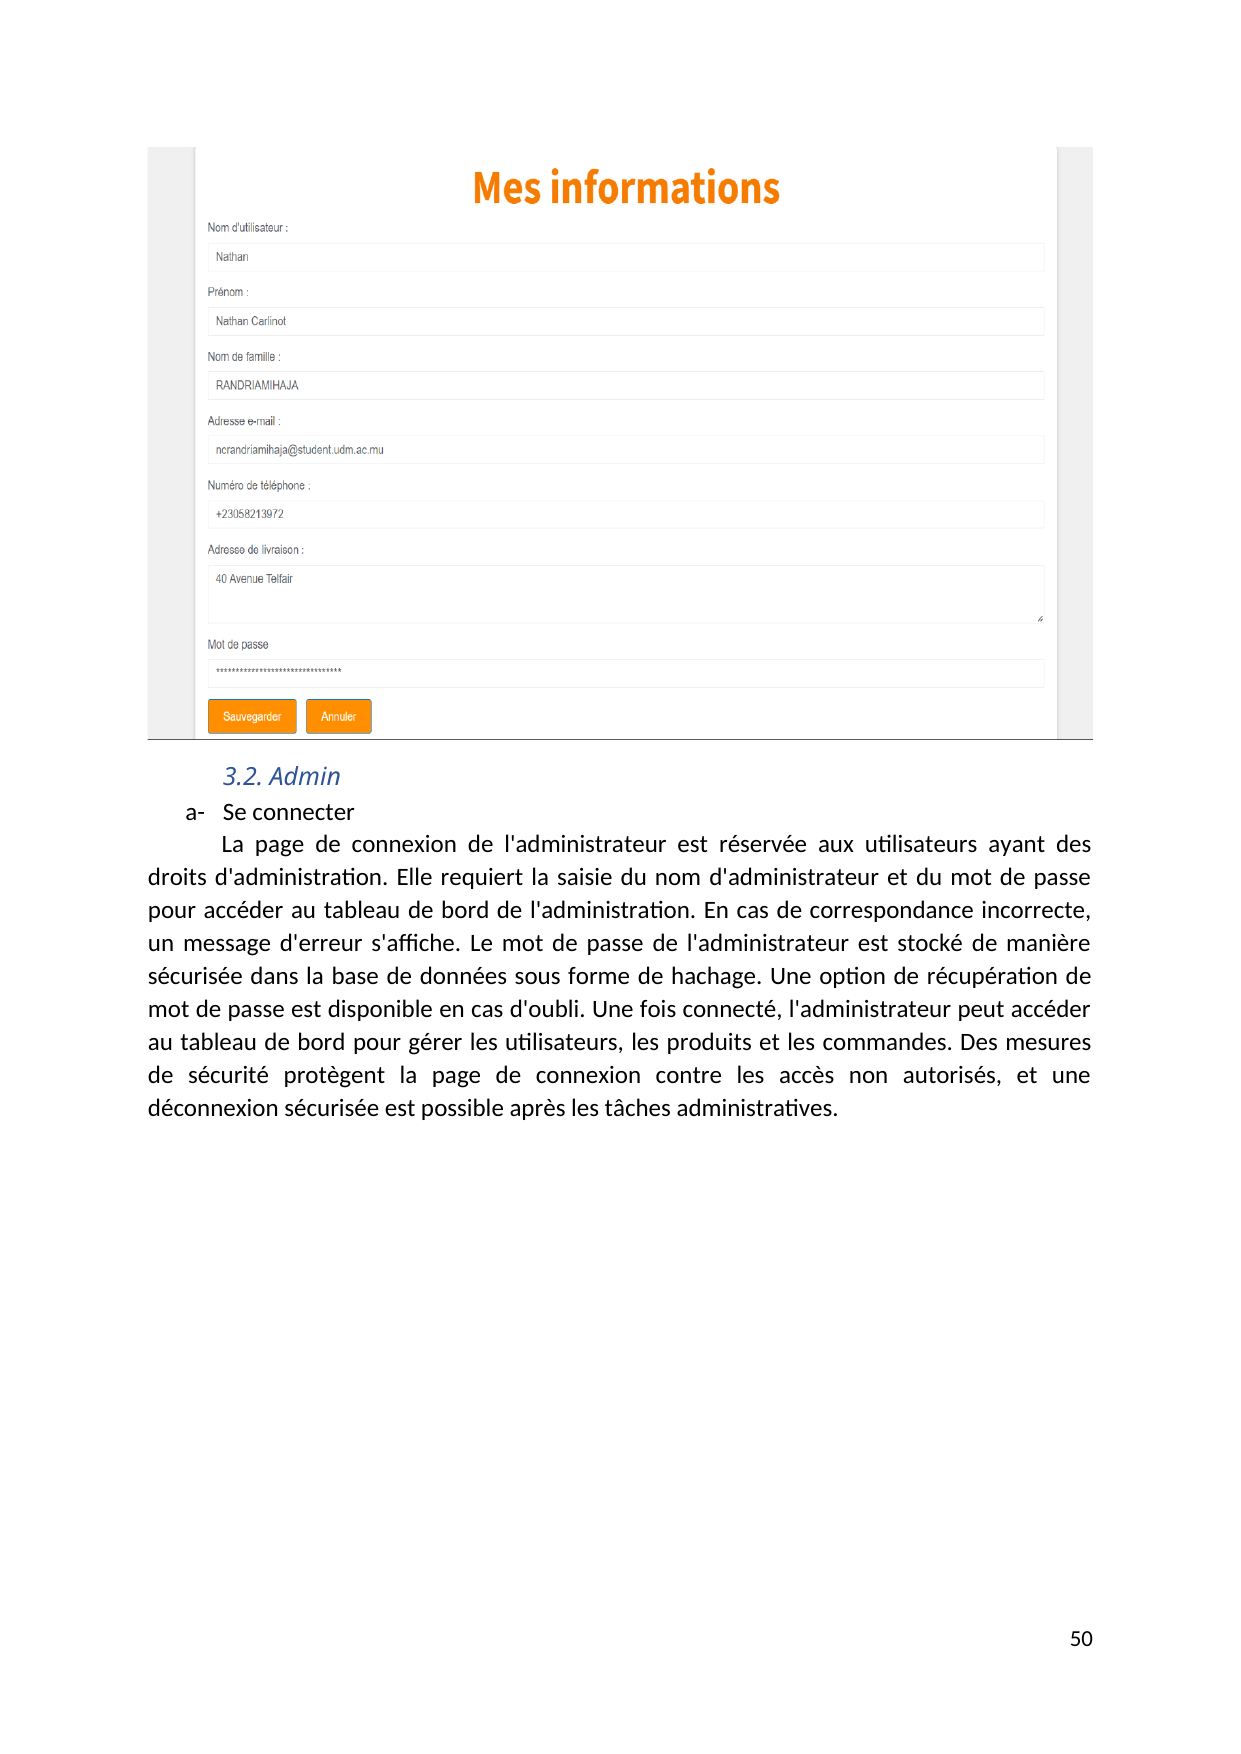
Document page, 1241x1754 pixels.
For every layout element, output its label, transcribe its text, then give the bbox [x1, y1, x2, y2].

picture [147, 147, 1093, 740]
list La page de connexion de l'administrateur est réservée aux utilisateurs ayant des droits d'administration. Elle requiert la saisie du nom d'administrateur et du mot de passe pour accéder au tableau de bord de l'administration. En cas de correspondance incorrecte, un message d'erreur s'affiche. Le mot de passe de l'administrateur est stocké de manière sécurisée dans la base de données sous forme de hachage. Une option de récupération de mot de passe est disponible en cas d'oubli. Une fois connecté, l'administrateur peut accéder au tableau de bord pour gérer les utilisateurs, les produits et les commandes. Des mesures de sécurité protègent la page de connexion contre les accès non autorisés, et une déconnexion sécurisée est possible après les tâches administratives. [148, 828, 1093, 1122]
list Se connecter [185, 796, 1093, 826]
subtitle 3.2. Admin [148, 759, 1093, 793]
